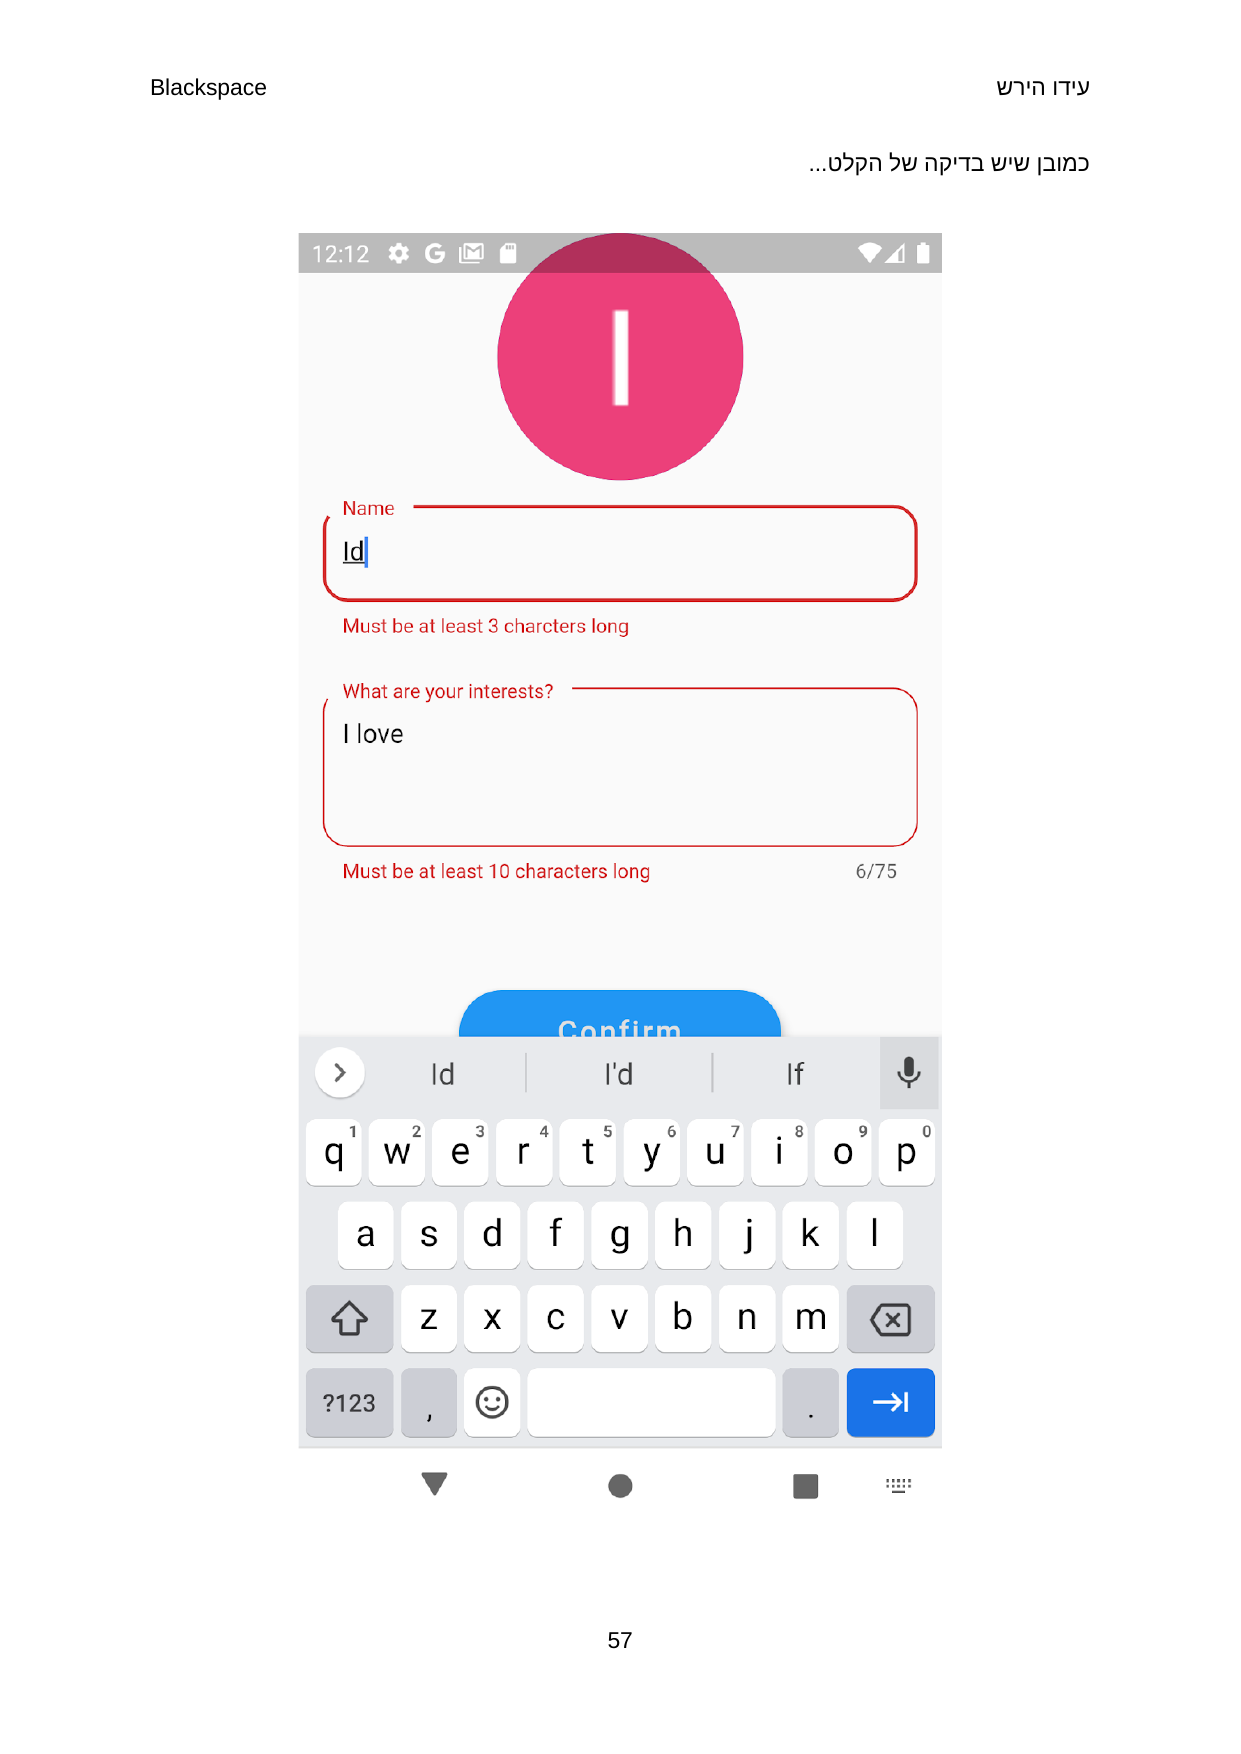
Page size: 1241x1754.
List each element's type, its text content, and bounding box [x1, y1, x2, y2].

picture [298, 233, 942, 1525]
text כמובן שיש בדיקה של הקלט... [150, 150, 1090, 176]
